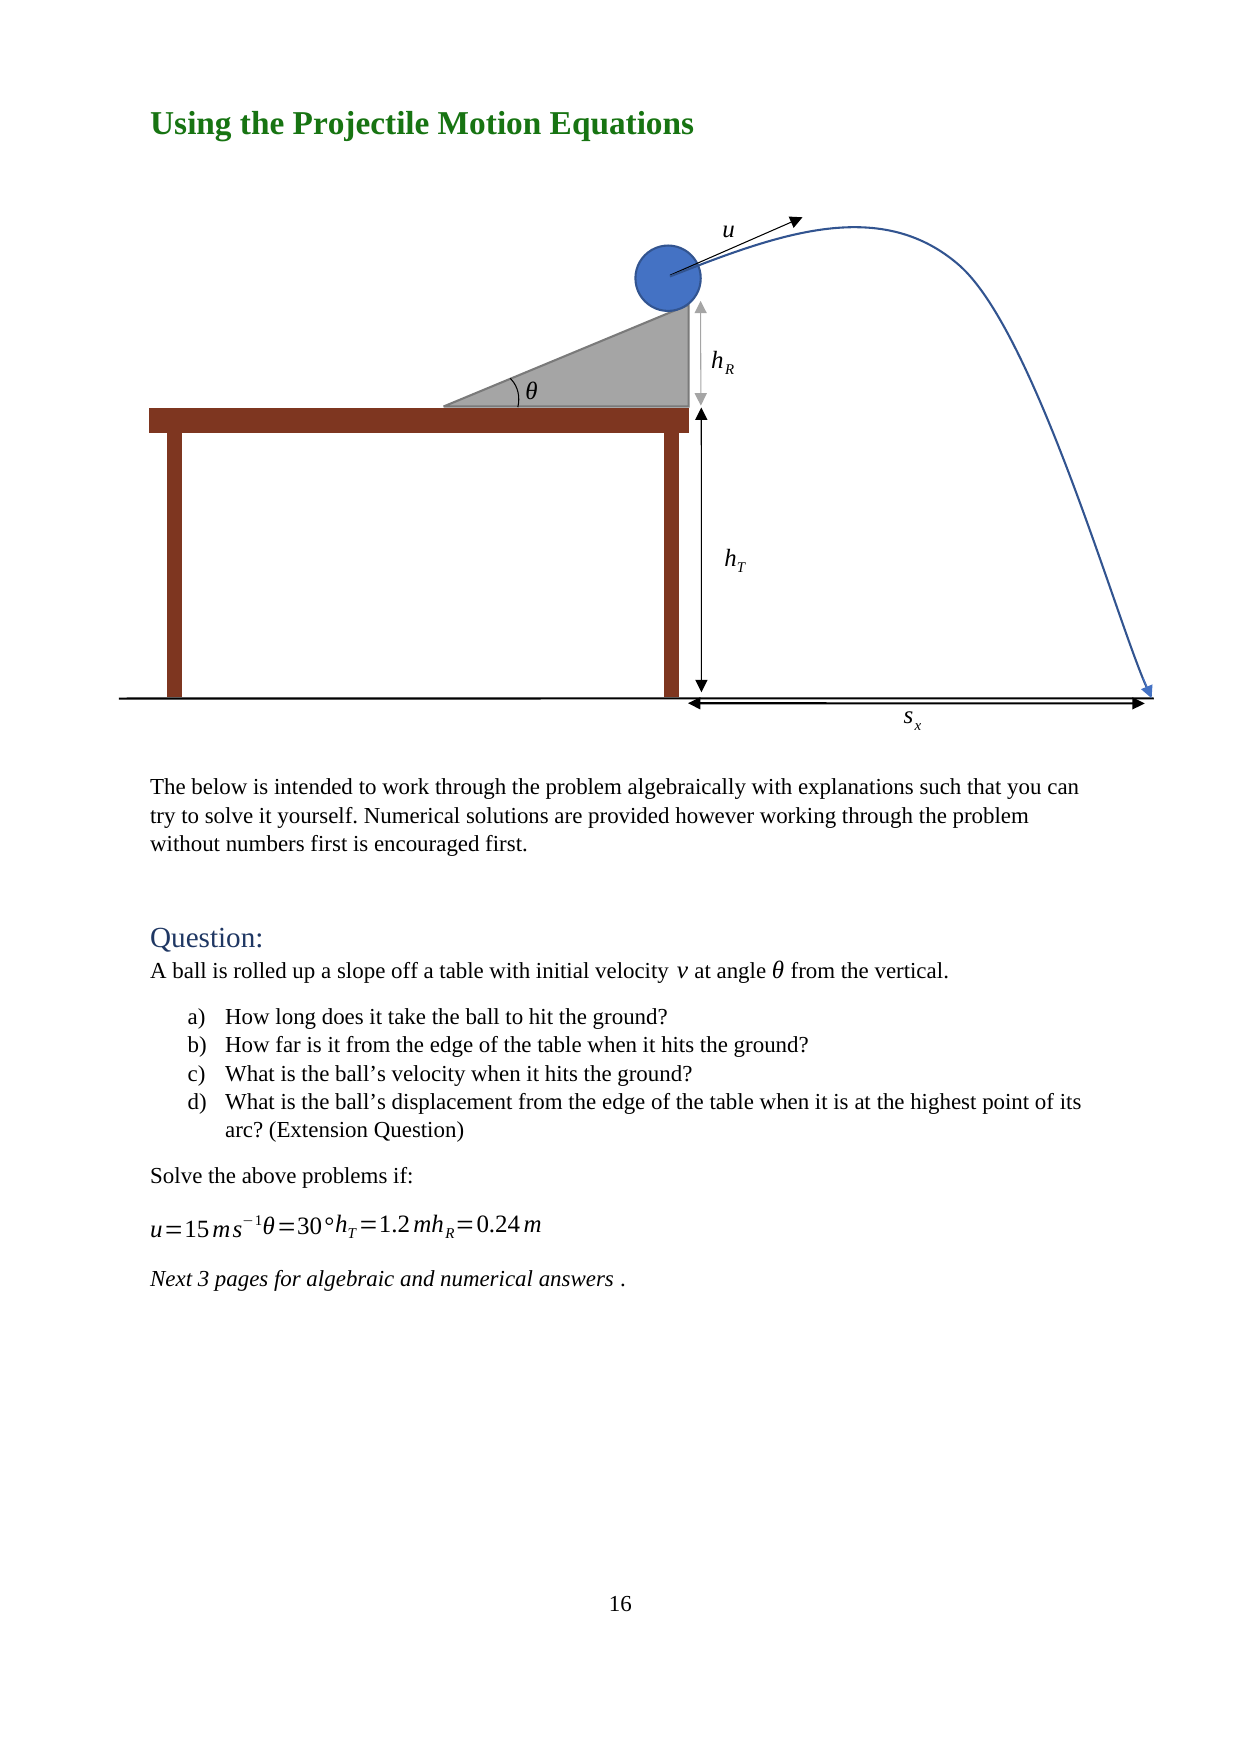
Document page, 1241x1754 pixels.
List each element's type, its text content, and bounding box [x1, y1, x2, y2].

list What is the ball’s velocity when it hits the ground? [187, 1060, 1090, 1086]
text A ball is rolled up a slope off a table with initial velocity at angle from the vertical. [150, 956, 1090, 984]
text The below is intended to work through the problem algebraically with explanations such that you can try to solve it yourself. Numerical solutions are provided however working through the problem without numbers first is encouraged first. [150, 773, 1090, 856]
text Next 3 pages for algebraic and numerical answers . [150, 1265, 1090, 1291]
list How far is it from the edge of the table when it hits the ground? [187, 1031, 1090, 1058]
subtitle Using the Projectile Motion Equations [150, 103, 1090, 142]
list How long does it take the ball to hit the ground? [187, 1003, 1090, 1029]
list What is the ball’s displacement from the edge of the table when it is at the highest point of its arc? (Extension Question) [187, 1088, 1090, 1143]
text Solve the above problems if: [150, 1162, 1090, 1188]
subtitle Question: [150, 920, 1090, 954]
